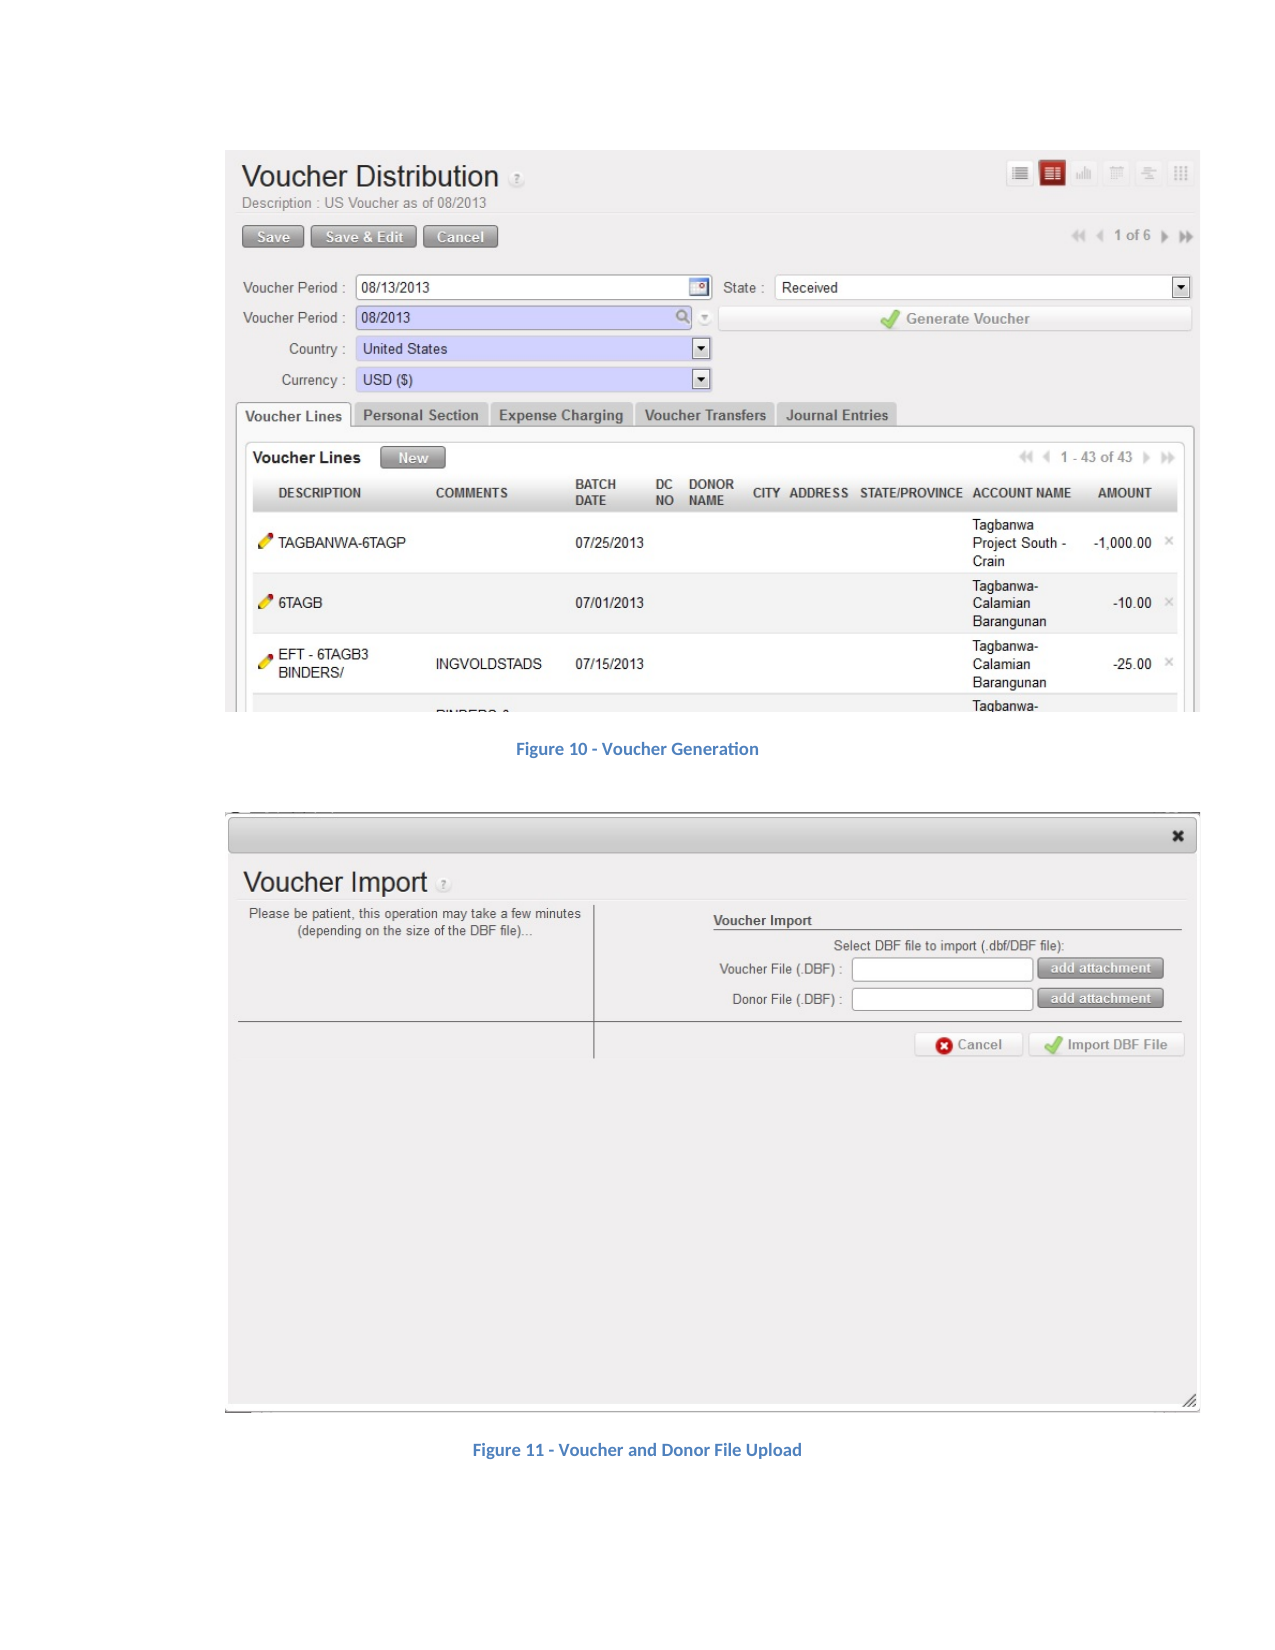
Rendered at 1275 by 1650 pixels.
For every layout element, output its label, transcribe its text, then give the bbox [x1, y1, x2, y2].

picture [225, 150, 1200, 712]
picture [225, 812, 1200, 1413]
